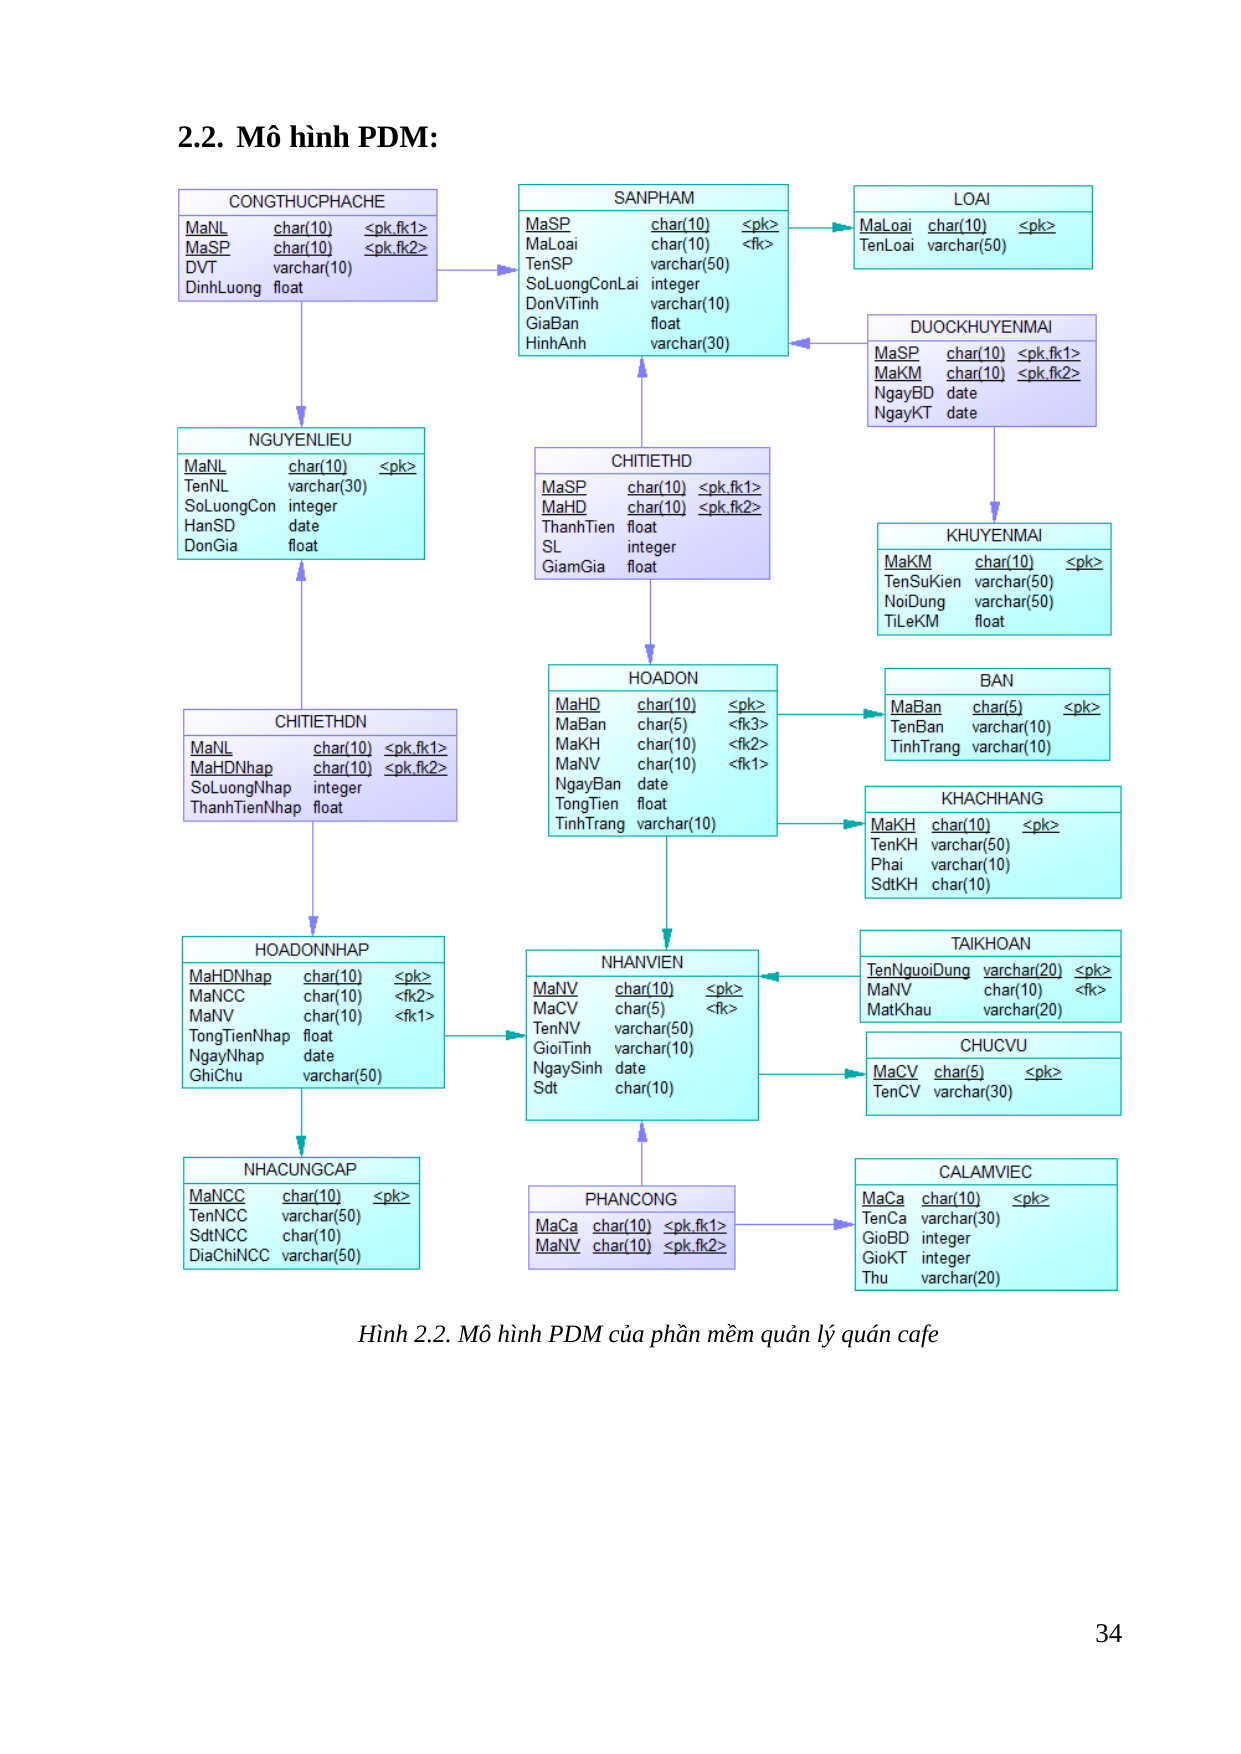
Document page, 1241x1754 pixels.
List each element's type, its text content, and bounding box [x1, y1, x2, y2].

picture [177, 184, 1123, 1291]
subtitle Hình 2.2. Mô hình PDM của phần mềm quản lý quán cafe [177, 1319, 1122, 1347]
subtitle Mô hình PDM: [177, 118, 1122, 154]
